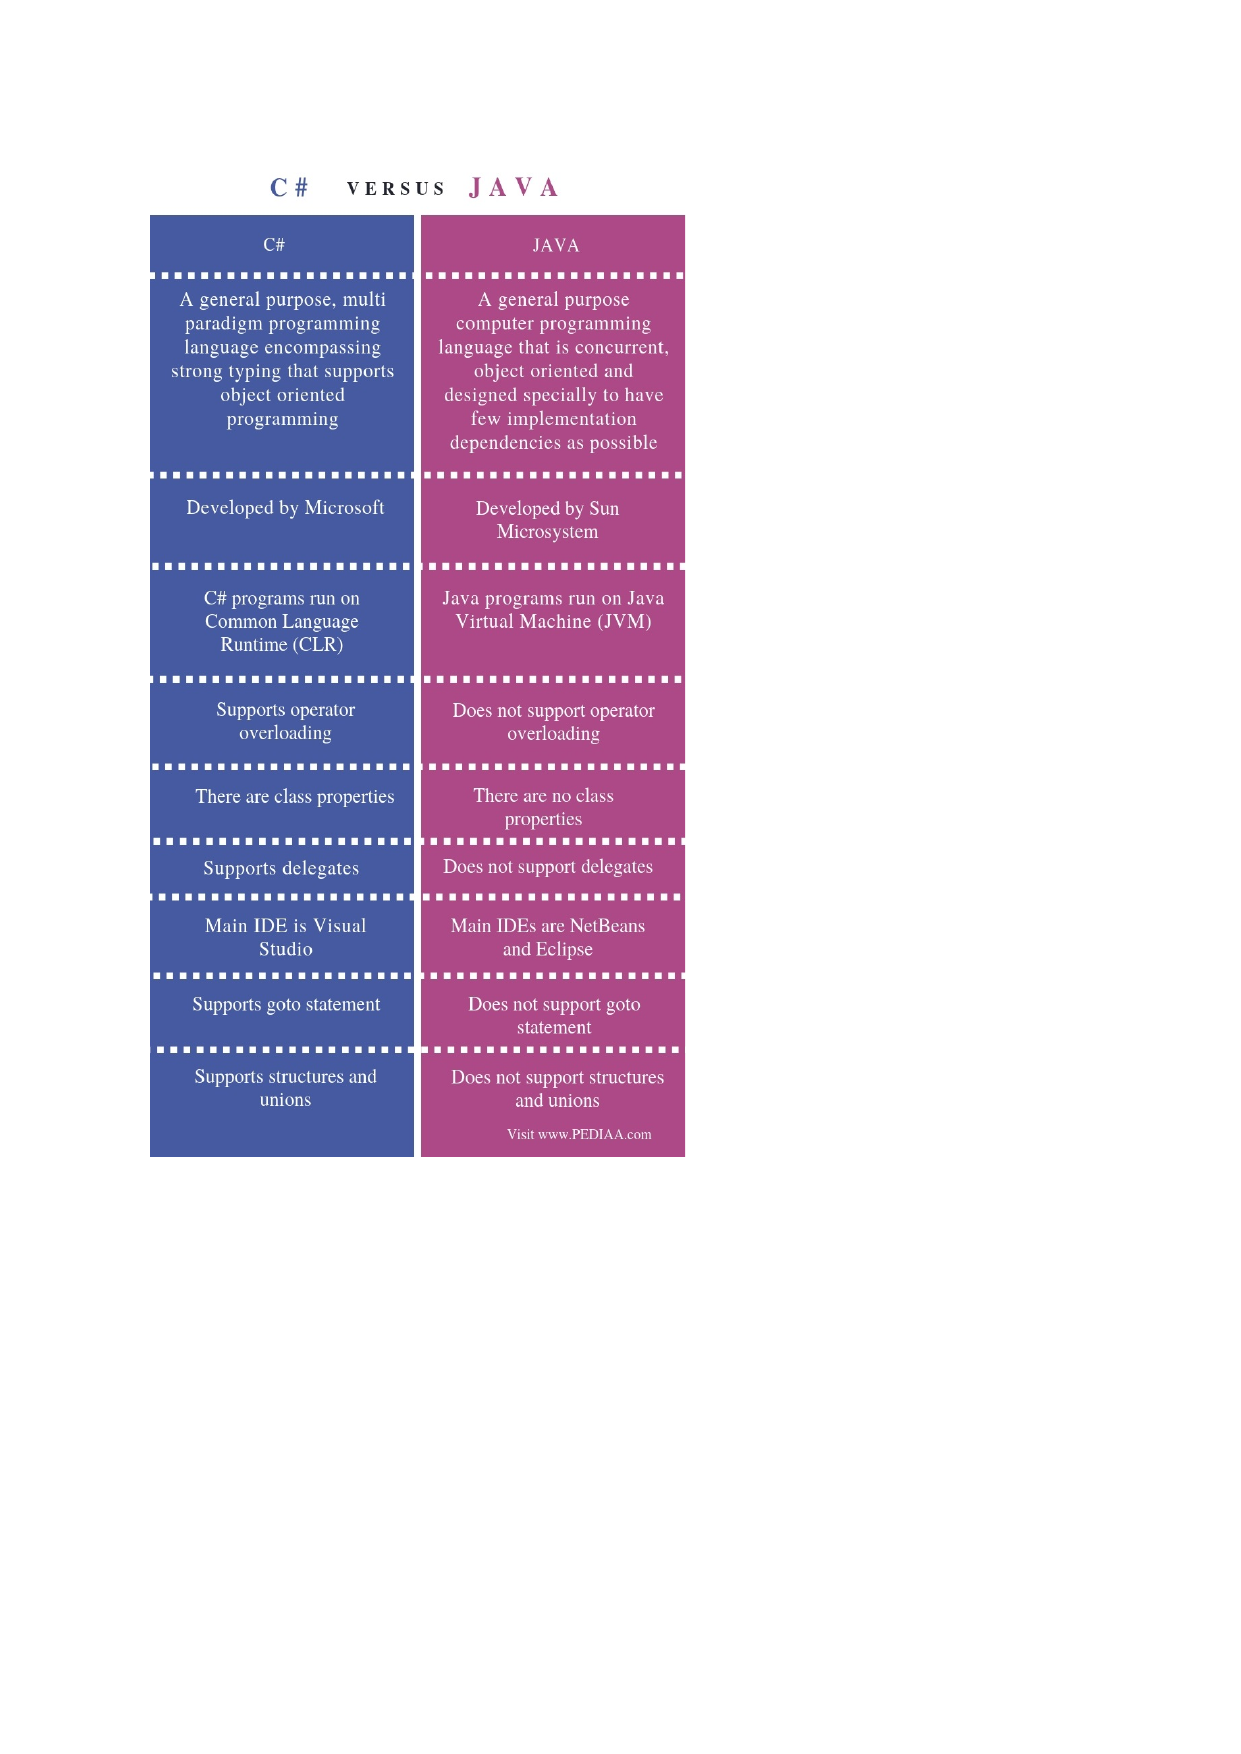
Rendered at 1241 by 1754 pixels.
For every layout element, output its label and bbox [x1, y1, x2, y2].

picture [150, 150, 686, 1157]
